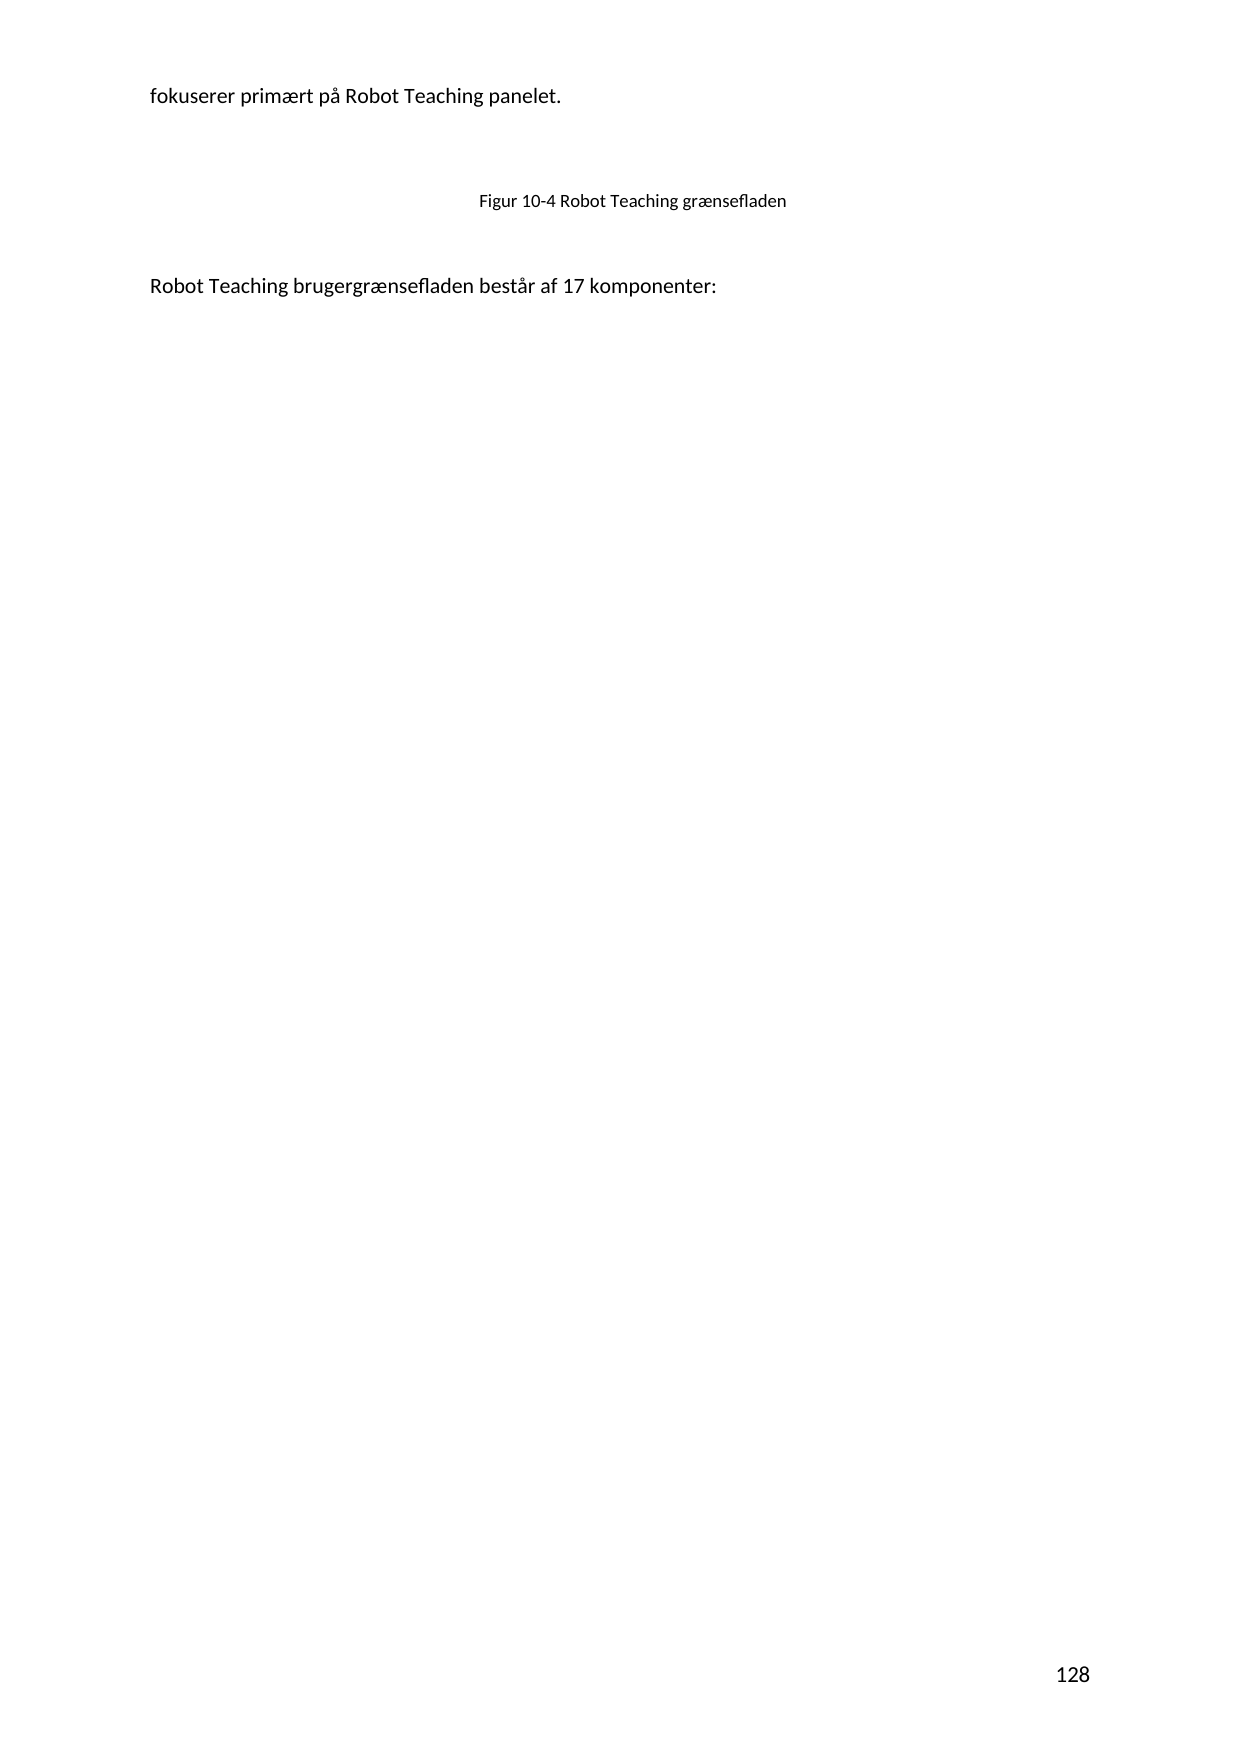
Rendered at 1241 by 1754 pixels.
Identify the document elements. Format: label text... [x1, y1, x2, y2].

text Robot Teaching panelet bruges til direkte kontrol af manipulatorens positur. Brugeren kan flytte robotten ved at klikke på ikonet på panelet og få feedbackoplysninger om bevægelser fra panelet. Dette afsnit fokuserer primært på Robot Teaching panelet. [150, 83, 1090, 109]
text Figur 10-4 Robot Teaching grænsefladen [479, 189, 1090, 212]
text Robot Teaching brugergrænsefladen består af 17 komponenter: [150, 272, 1090, 299]
